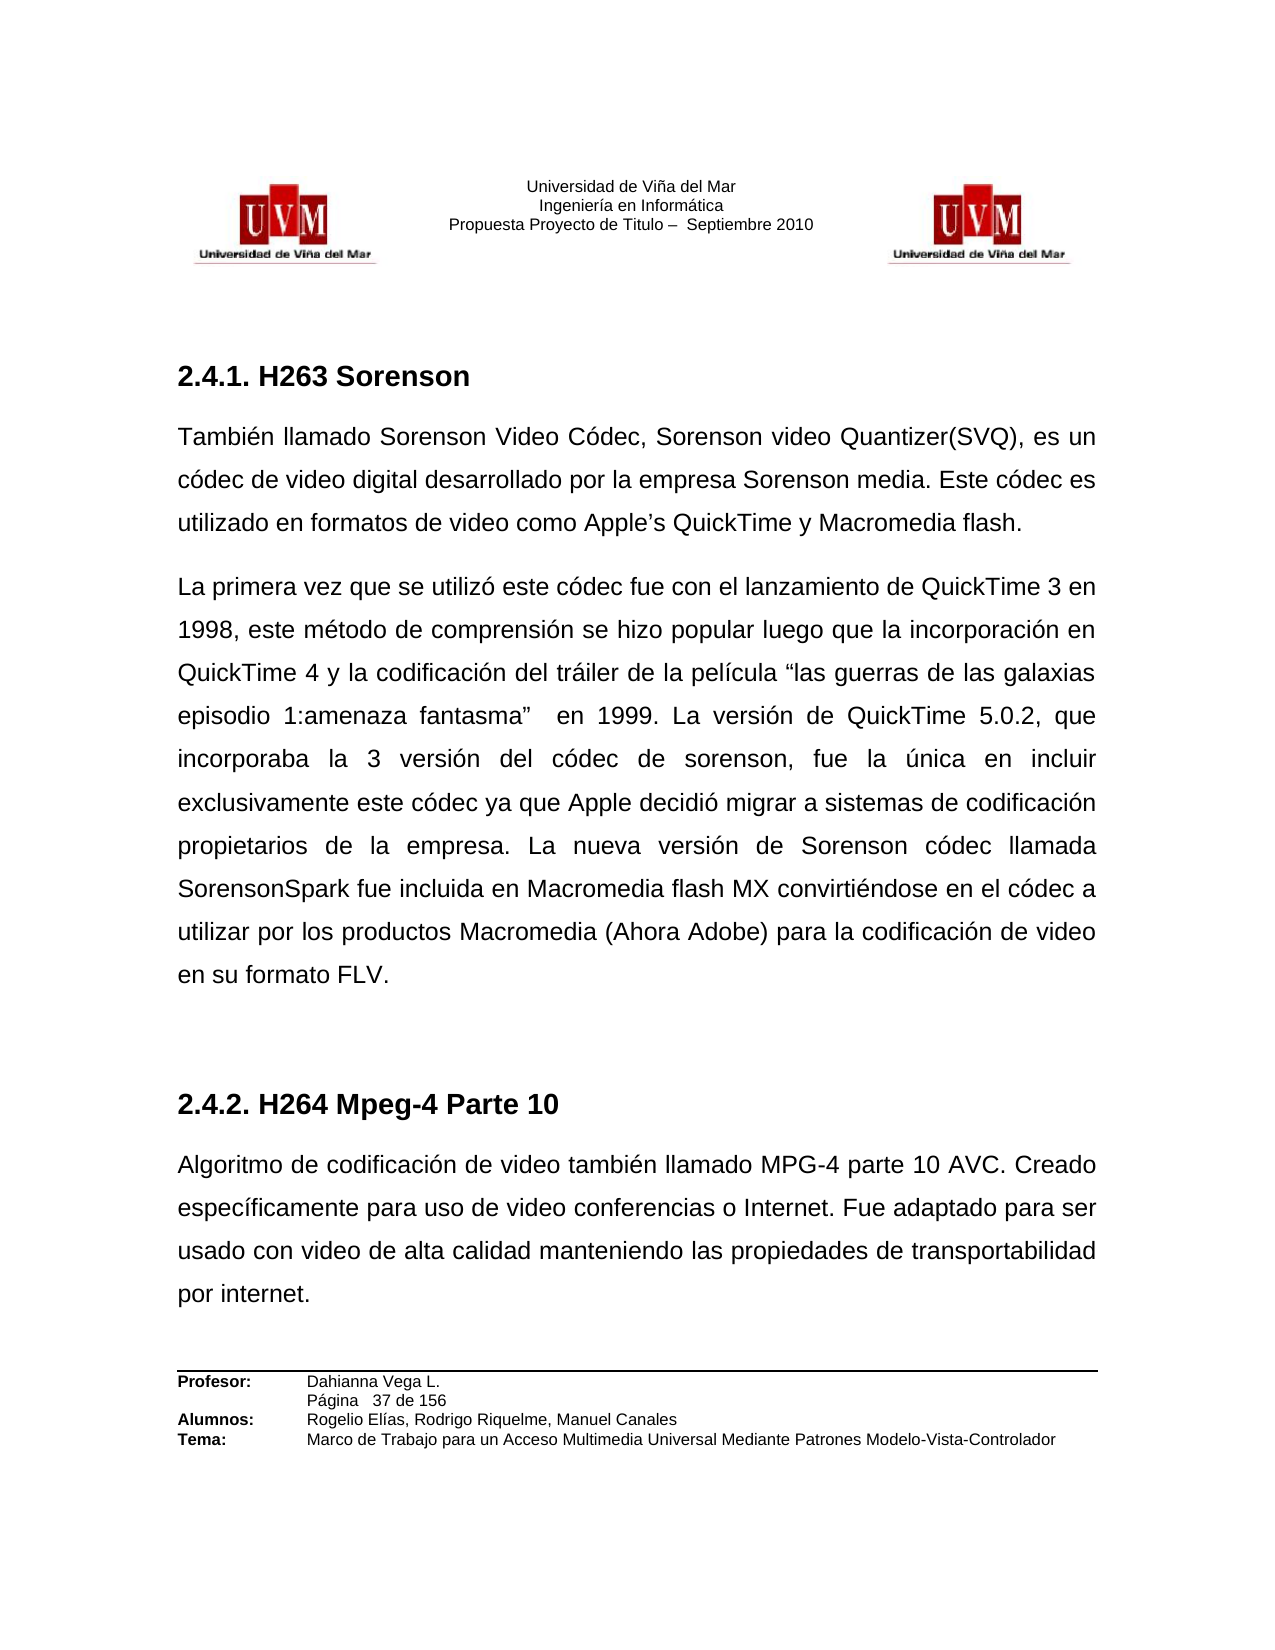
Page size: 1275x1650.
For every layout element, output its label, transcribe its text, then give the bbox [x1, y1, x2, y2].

picture [177, 176, 390, 267]
text También llamado Sorenson Video Códec, Sorenson video Quantizer(SVQ), es un códec de video digital desarrollado por la empresa Sorenson media. Este códec es utilizado en formatos de video como Apple’s QuickTime y Macromedia flash. [177, 422, 1098, 537]
picture [871, 176, 1084, 267]
subtitle 2.4.1. H263 Sorenson [177, 359, 1098, 392]
text Algoritmo de codificación de video también llamado MPG-4 parte 10 AVC. Creado específicamente para uso de video conferencias o Internet. Fue adaptado para ser usado con video de alta calidad manteniendo las propiedades de transportabilidad por internet. [177, 1149, 1098, 1308]
text La primera vez que se utilizó este códec fue con el lanzamiento de QuickTime 3 en 1998, este método de comprensión se hizo popular luego que la incorporación en QuickTime 4 y la codificación del tráiler de la película “las guerras de las galaxias episodio 1:amenaza fantasma” en 1999. La versión de QuickTime 5.0.2, que incorporaba la 3 versión del códec de sorenson, fue la única en incluir exclusivamente este códec ya que Apple decidió migrar a sistemas de codificación propietarios de la empresa. La nueva versión de Sorenson códec llamada SorensonSpark fue incluida en Macromedia flash MX convirtiéndose en el códec a utilizar por los productos Macromedia (Ahora Adobe) para la codificación de video en su formato FLV. [177, 572, 1098, 989]
subtitle 2.4.2. H264 Mpeg-4 Parte 10 [177, 1087, 1098, 1120]
